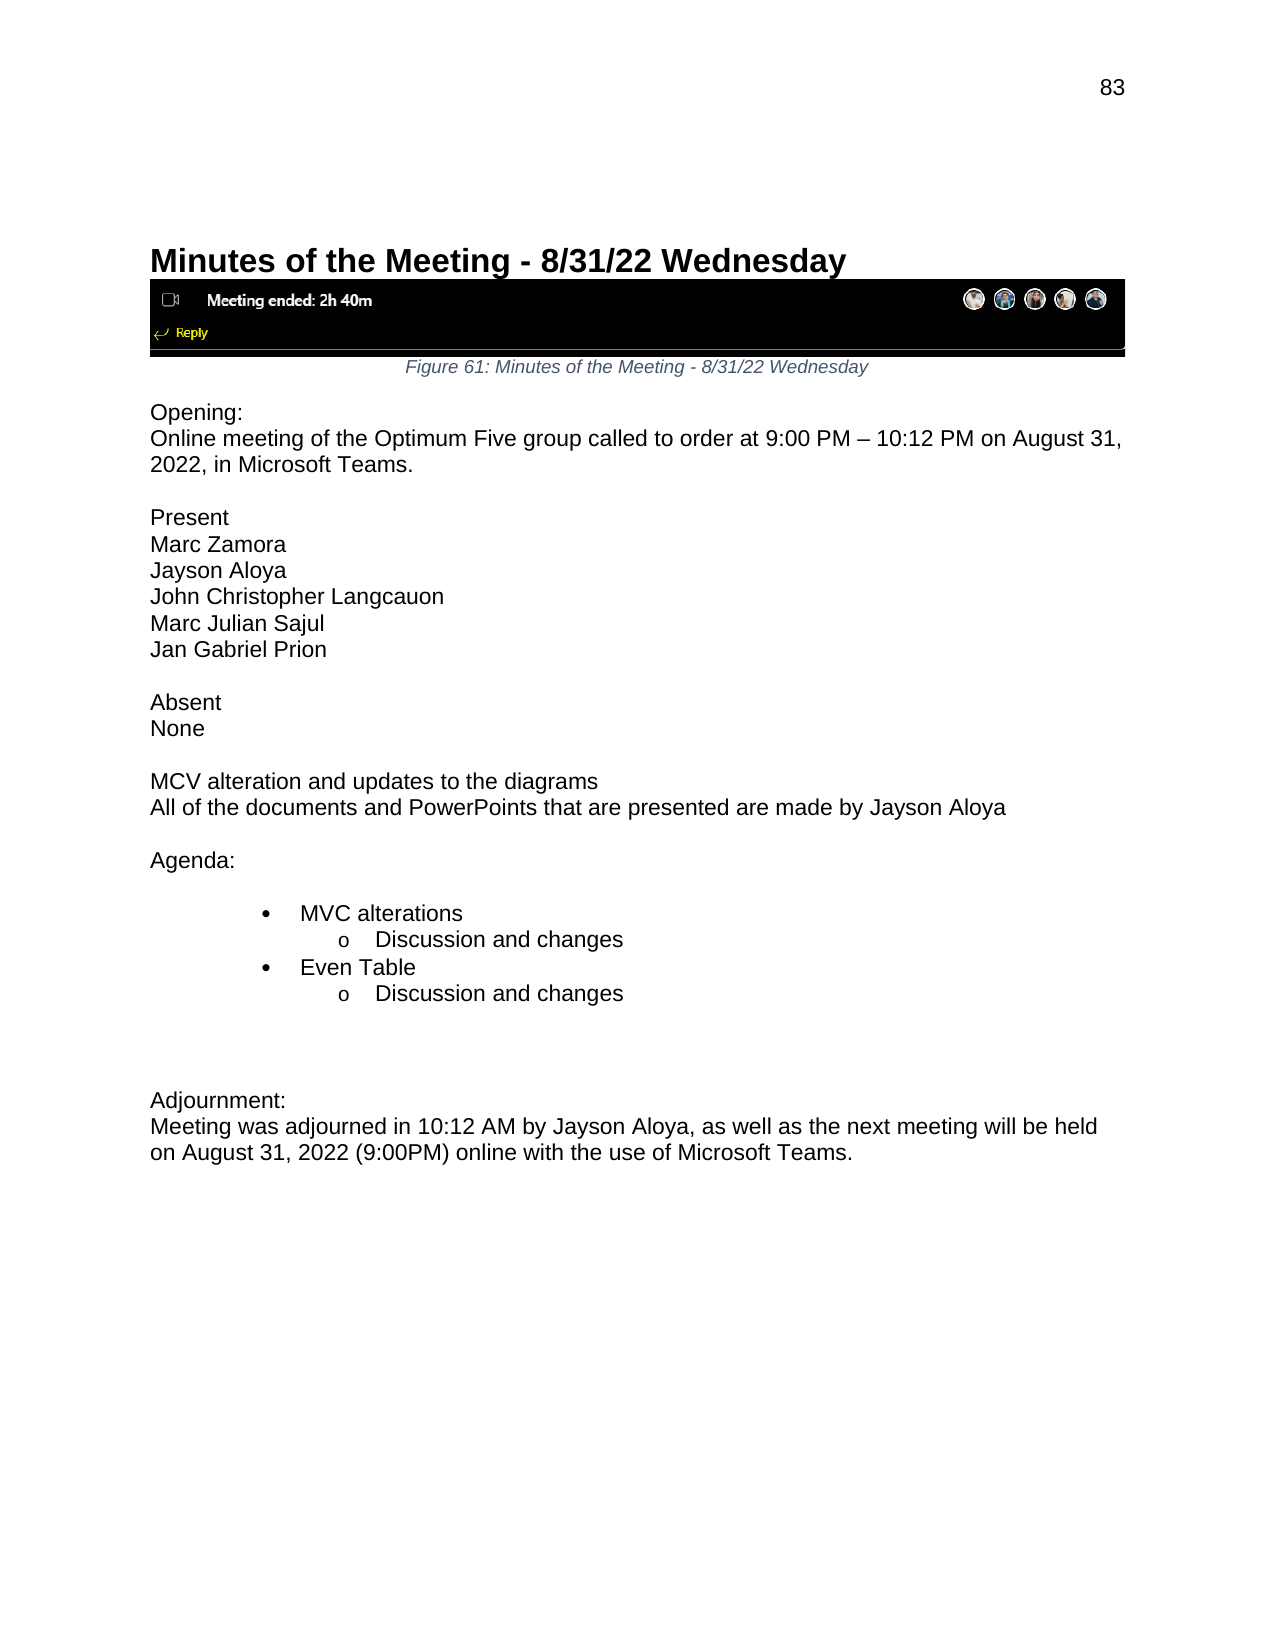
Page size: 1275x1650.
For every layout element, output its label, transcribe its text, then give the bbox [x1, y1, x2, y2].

text Opening: [150, 399, 1125, 425]
text Adjournment: [150, 1087, 1125, 1113]
list Even Table [262, 953, 1125, 980]
list MVC alterations [262, 899, 1125, 926]
text Marc Julian Sajul [150, 609, 1125, 636]
text Jan Gabriel Prion [150, 636, 1125, 662]
text All of the documents and PowerPoints that are presented are made by Jayson Aloya [150, 794, 1125, 820]
text Marc Zamora [150, 531, 1125, 557]
text Jayson Aloya [150, 557, 1125, 583]
text Present [150, 504, 1125, 531]
text John Christopher Langcauon [150, 583, 1125, 609]
text MCV alteration and updates to the diagrams [150, 768, 1125, 794]
list Discussion and changes [337, 926, 1125, 953]
list Discussion and changes [337, 980, 1125, 1008]
text Agenda: [150, 847, 1125, 873]
text None [150, 715, 1125, 741]
text Meeting was adjourned in 10:12 AM by Jayson Aloya, as well as the next meeting will be held on August 31, 2022 (9:00PM) online with the use of Microsoft Teams. [150, 1113, 1125, 1166]
picture [150, 279, 1125, 357]
text Online meeting of the Optimum Five group called to order at 9:00 PM – 10:12 PM on August 31, 2022, in Microsoft Teams. [150, 425, 1125, 478]
text Absent [150, 689, 1125, 715]
text Minutes of the Meeting - 8/31/22 Wednesday [150, 241, 1125, 279]
